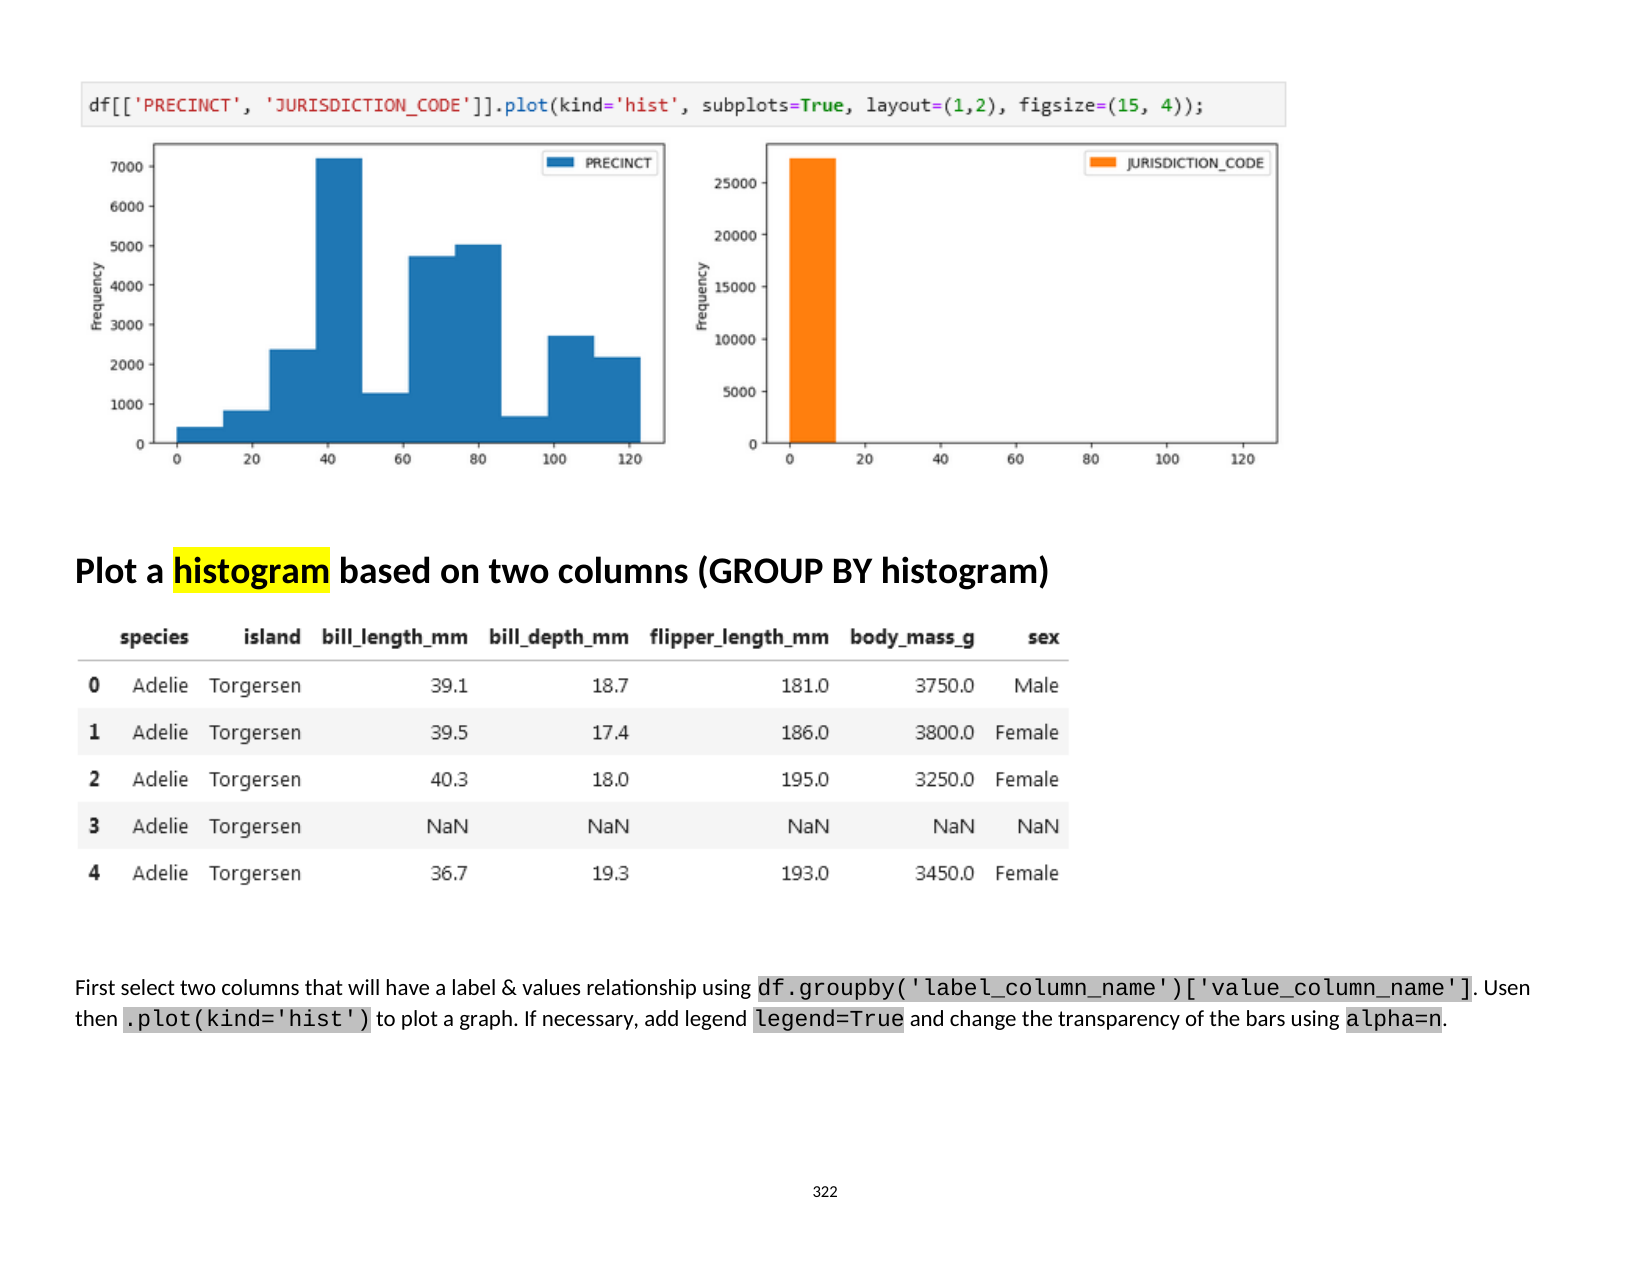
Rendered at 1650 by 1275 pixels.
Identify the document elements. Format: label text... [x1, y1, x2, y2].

text Plot a histogram based on two columns (GROUP BY histogram) [75, 547, 173, 593]
text Plot a histogram based on two columns (GROUP BY histogram) [330, 547, 1575, 593]
text First select two columns that will have a label & values relationship using df.groupby('label_column_name')['value_column_name']. Usen then .plot(kind='hist') to plot a graph. If necessary, add legend legend=True and change the transparency of the bars using alpha=n. [75, 973, 1575, 1033]
picture [75, 75, 1296, 482]
picture [75, 613, 1080, 907]
